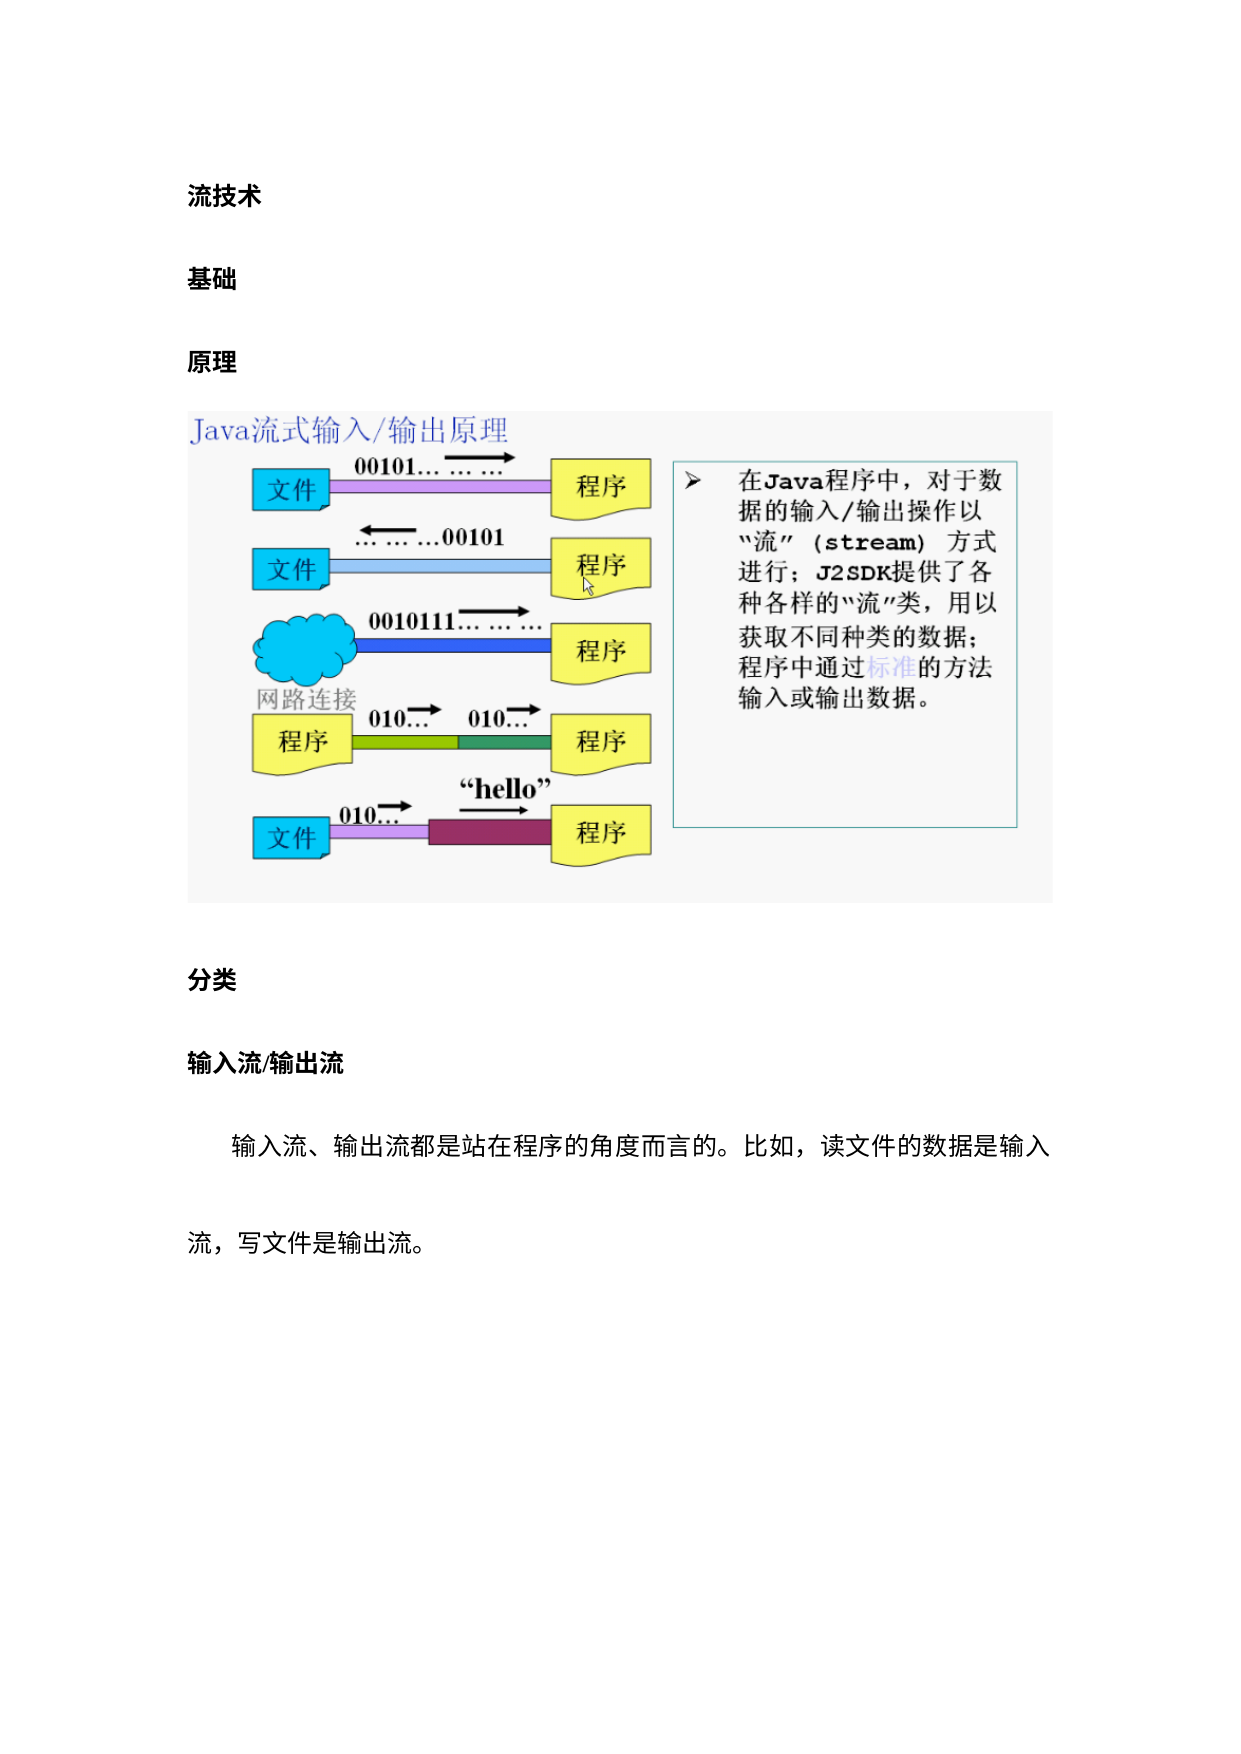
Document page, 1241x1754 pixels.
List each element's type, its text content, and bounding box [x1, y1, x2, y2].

subtitle 原理 [187, 328, 1053, 393]
picture [187, 411, 1053, 903]
subtitle 基础 [187, 245, 1053, 310]
text 输入流、输出流都是站在程序的角度而言的。比如，读文件的数据是输入流，写文件是输出流。 [187, 1112, 1053, 1274]
subtitle 流技术 [187, 162, 1053, 227]
subtitle 输入流/输出流 [187, 1029, 1053, 1094]
subtitle 分类 [187, 946, 1053, 1011]
